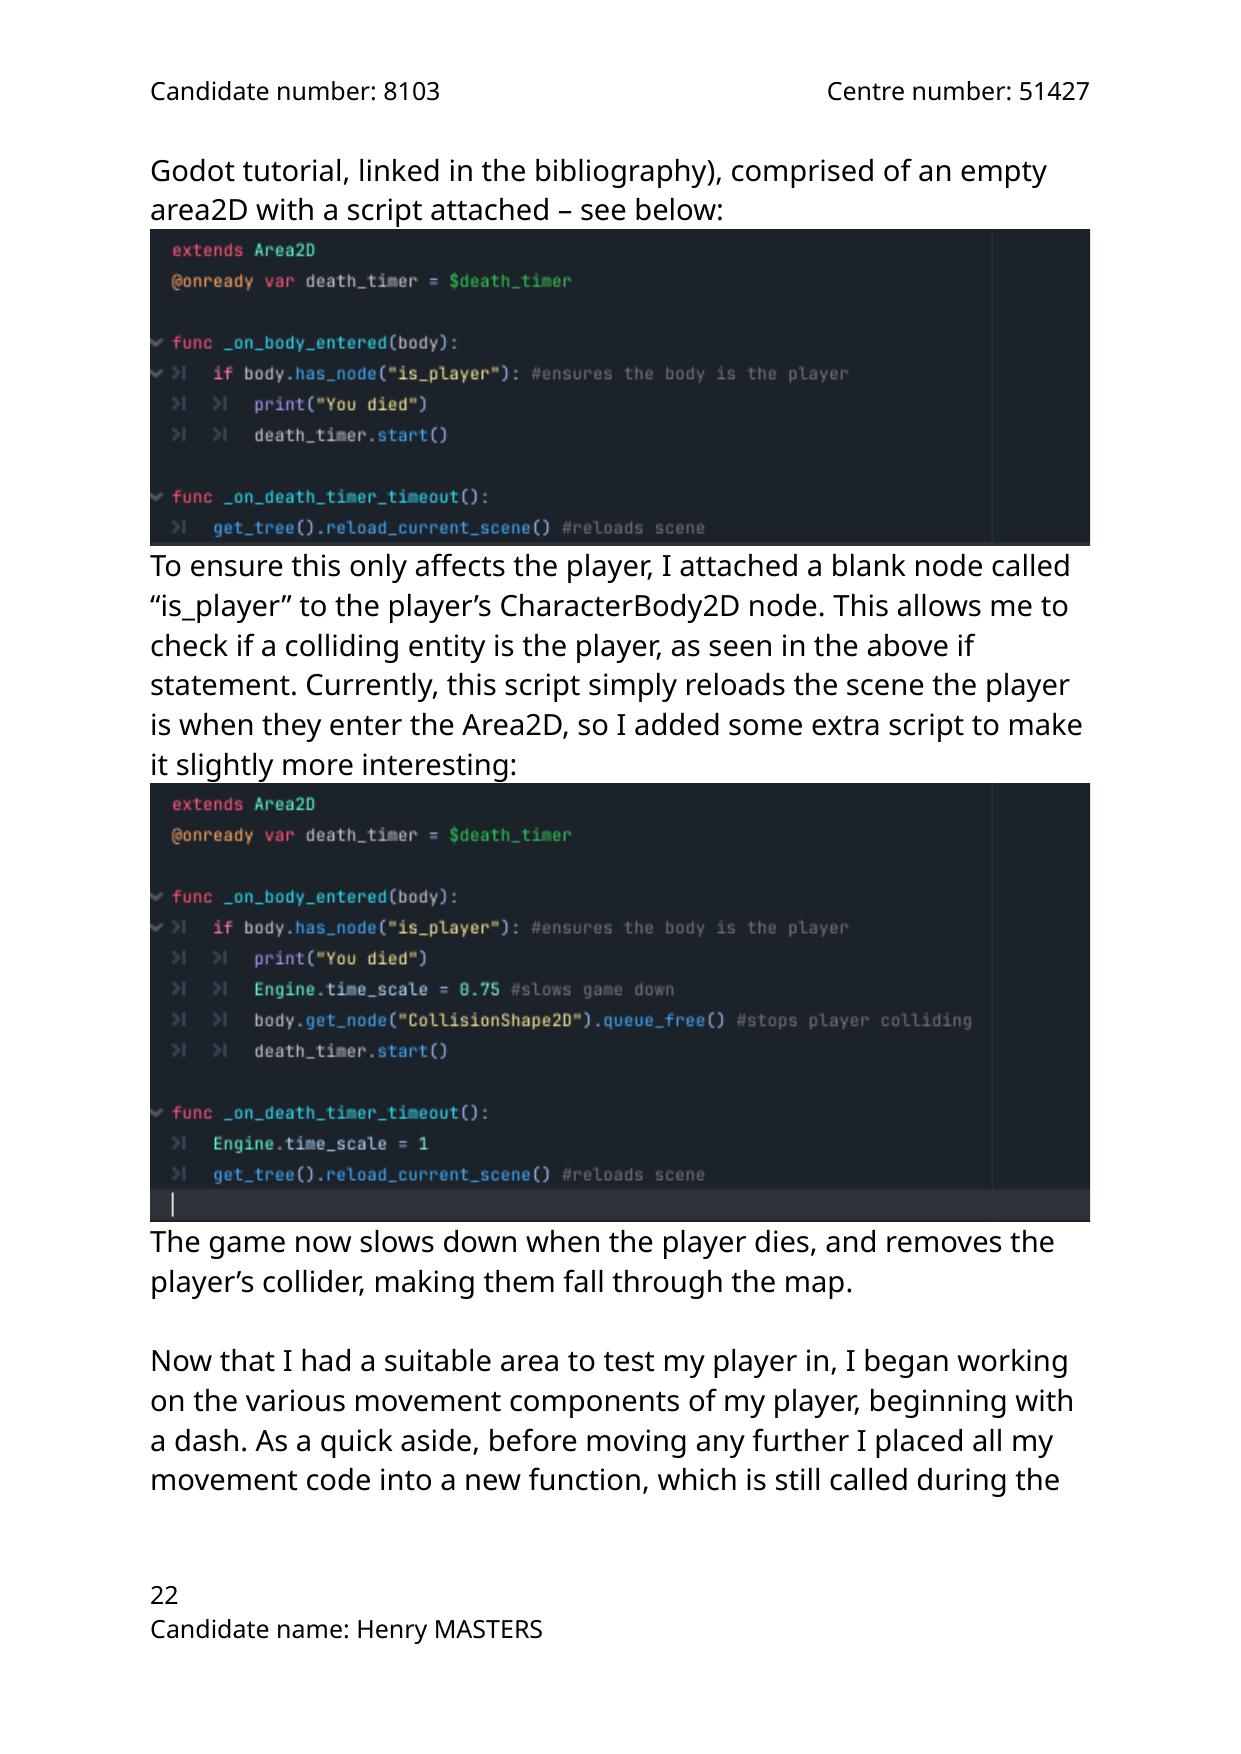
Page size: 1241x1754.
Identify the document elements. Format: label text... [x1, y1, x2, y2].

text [150, 150, 1090, 229]
text To ensure this only affects the player, I attached a blank node called “is_player” to the player’s CharacterBody2D node. This allows me to check if a colliding entity is the player, as seen in the above if statement. Currently, this script simply reloads the scene the player is when they enter the Area2D, so I added some extra script to make it slightly more interesting: [150, 546, 1090, 783]
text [150, 1340, 1090, 1499]
picture [150, 783, 1091, 1222]
picture [150, 229, 1091, 546]
text The game now slows down when the player dies, and removes the player’s collider, making them fall through the map. [150, 1222, 1090, 1301]
